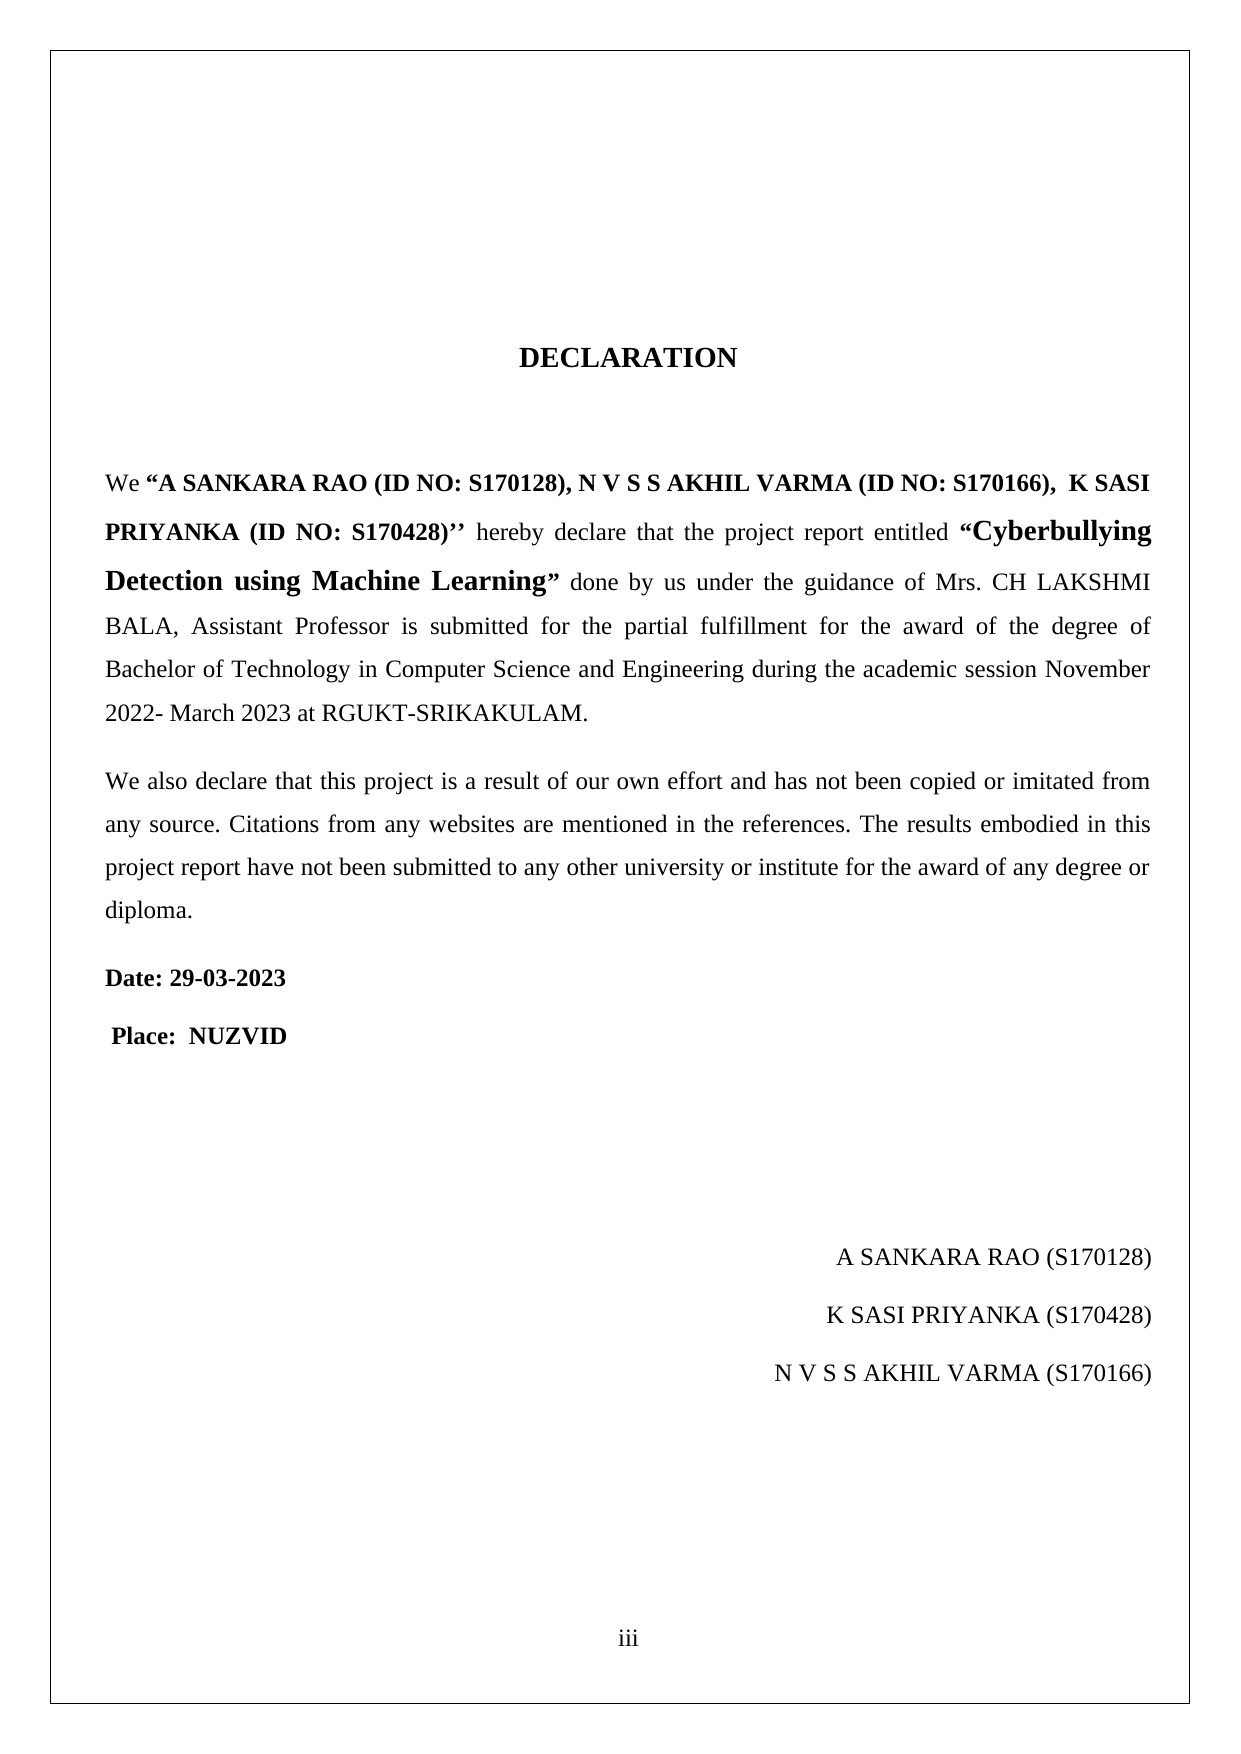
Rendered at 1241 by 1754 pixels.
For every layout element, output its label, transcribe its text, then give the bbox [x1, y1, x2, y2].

text DECLARATION [105, 341, 1152, 374]
text N V S S AKHIL VARMA (S170166) [105, 1358, 1152, 1387]
text We also declare that this project is a result of our own effort and has not been copied or imitated from any source. Citations from any websites are mentioned in the references. The results embodied in this project report have not been submitted to any other university or institute for the award of any degree or diploma. [105, 766, 1152, 924]
text K SASI PRIYANKA (S170428) [105, 1300, 1152, 1328]
text A SANKARA RAO (S170128) [105, 1242, 1152, 1271]
text Place: NUZVID [105, 1021, 1152, 1050]
text Date: 29-03-2023 [105, 963, 1152, 992]
text We “A SANKARA RAO (ID NO: S170128), N V S S AKHIL VARMA (ID NO: S170166), K SASI PRIYANKA (ID NO: S170428)’’ hereby declare that the project report entitled “Cyberbullying Detection using Machine Learning” done by us under the guidance of Mrs. CH LAKSHMI BALA, Assistant Professor is submitted for the partial fulfillment for the award of the degree of Bachelor of Technology in Computer Science and Engineering during the academic session November 2022- March 2023 at RGUKT-SRIKAKULAM. [105, 468, 1152, 726]
